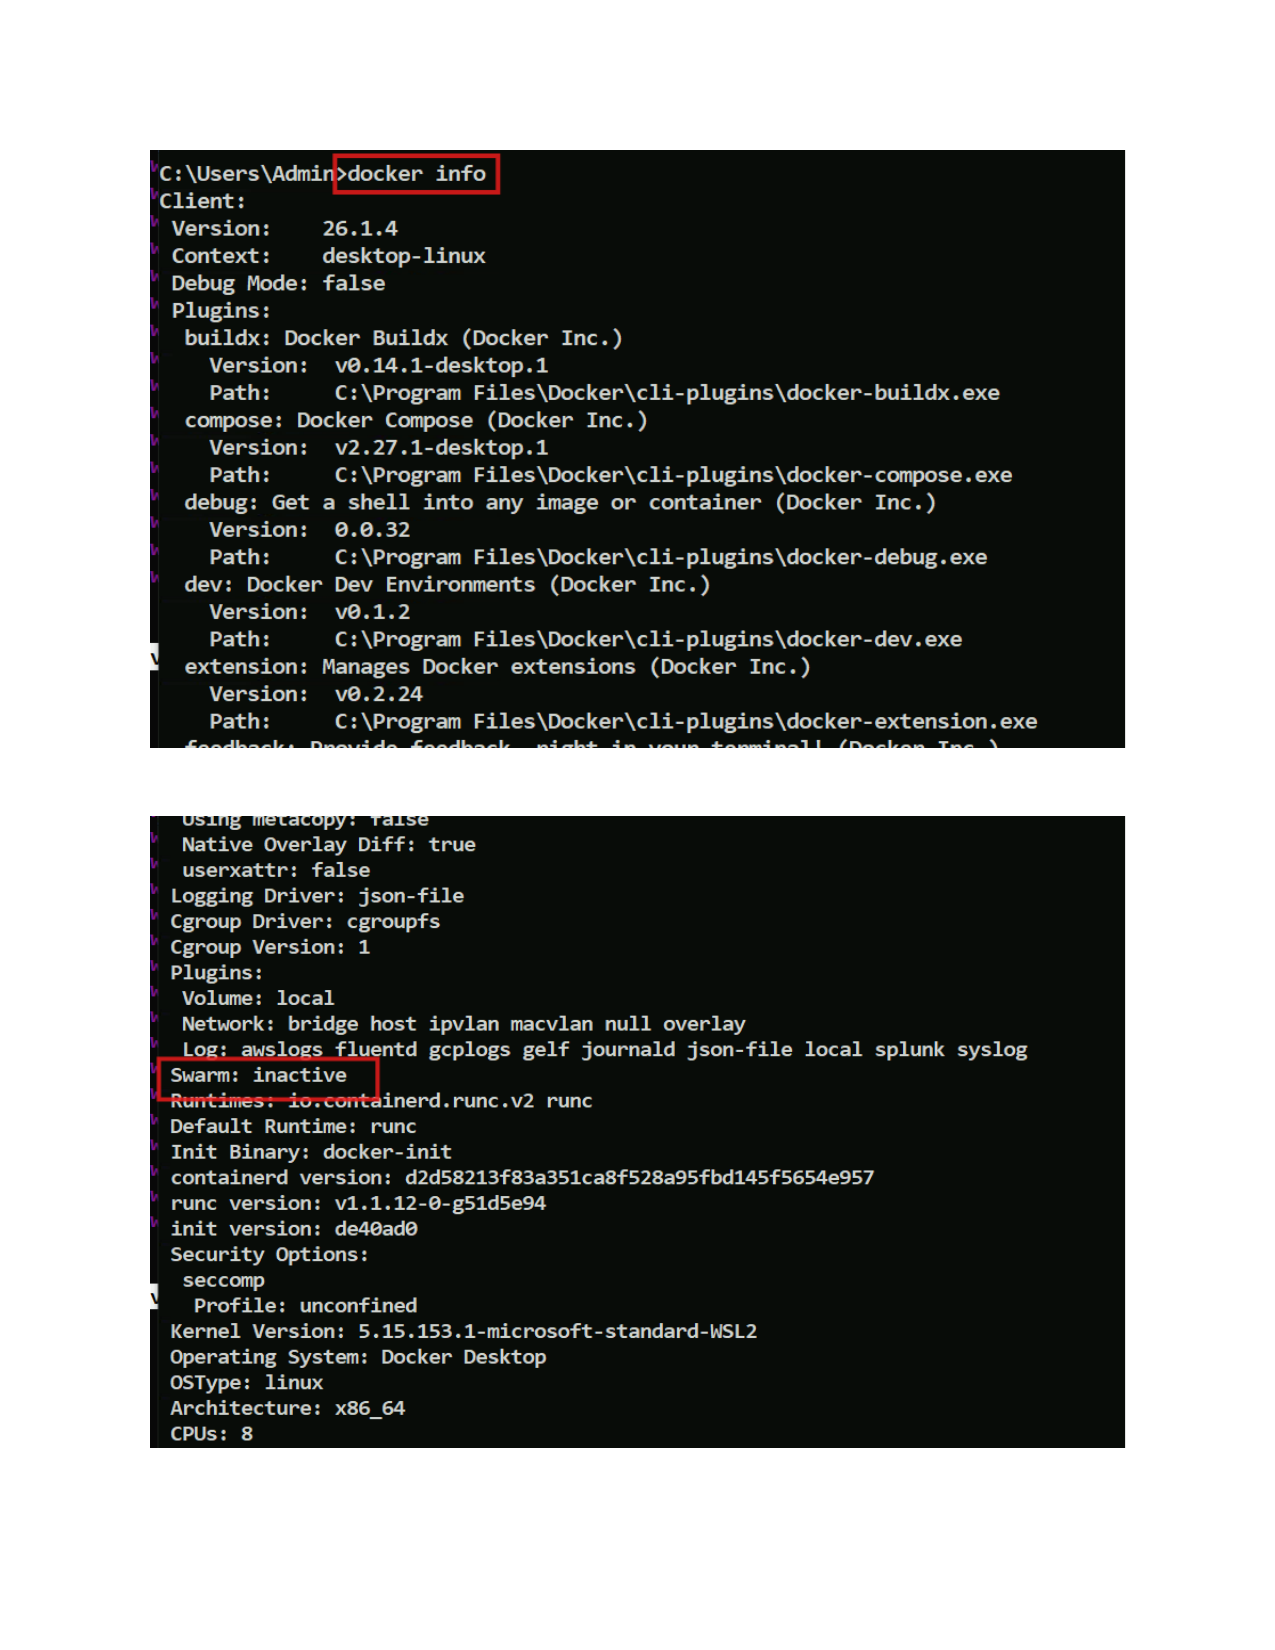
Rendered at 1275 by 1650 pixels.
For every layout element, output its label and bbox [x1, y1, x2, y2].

picture [150, 816, 1125, 1448]
picture [150, 150, 1125, 748]
